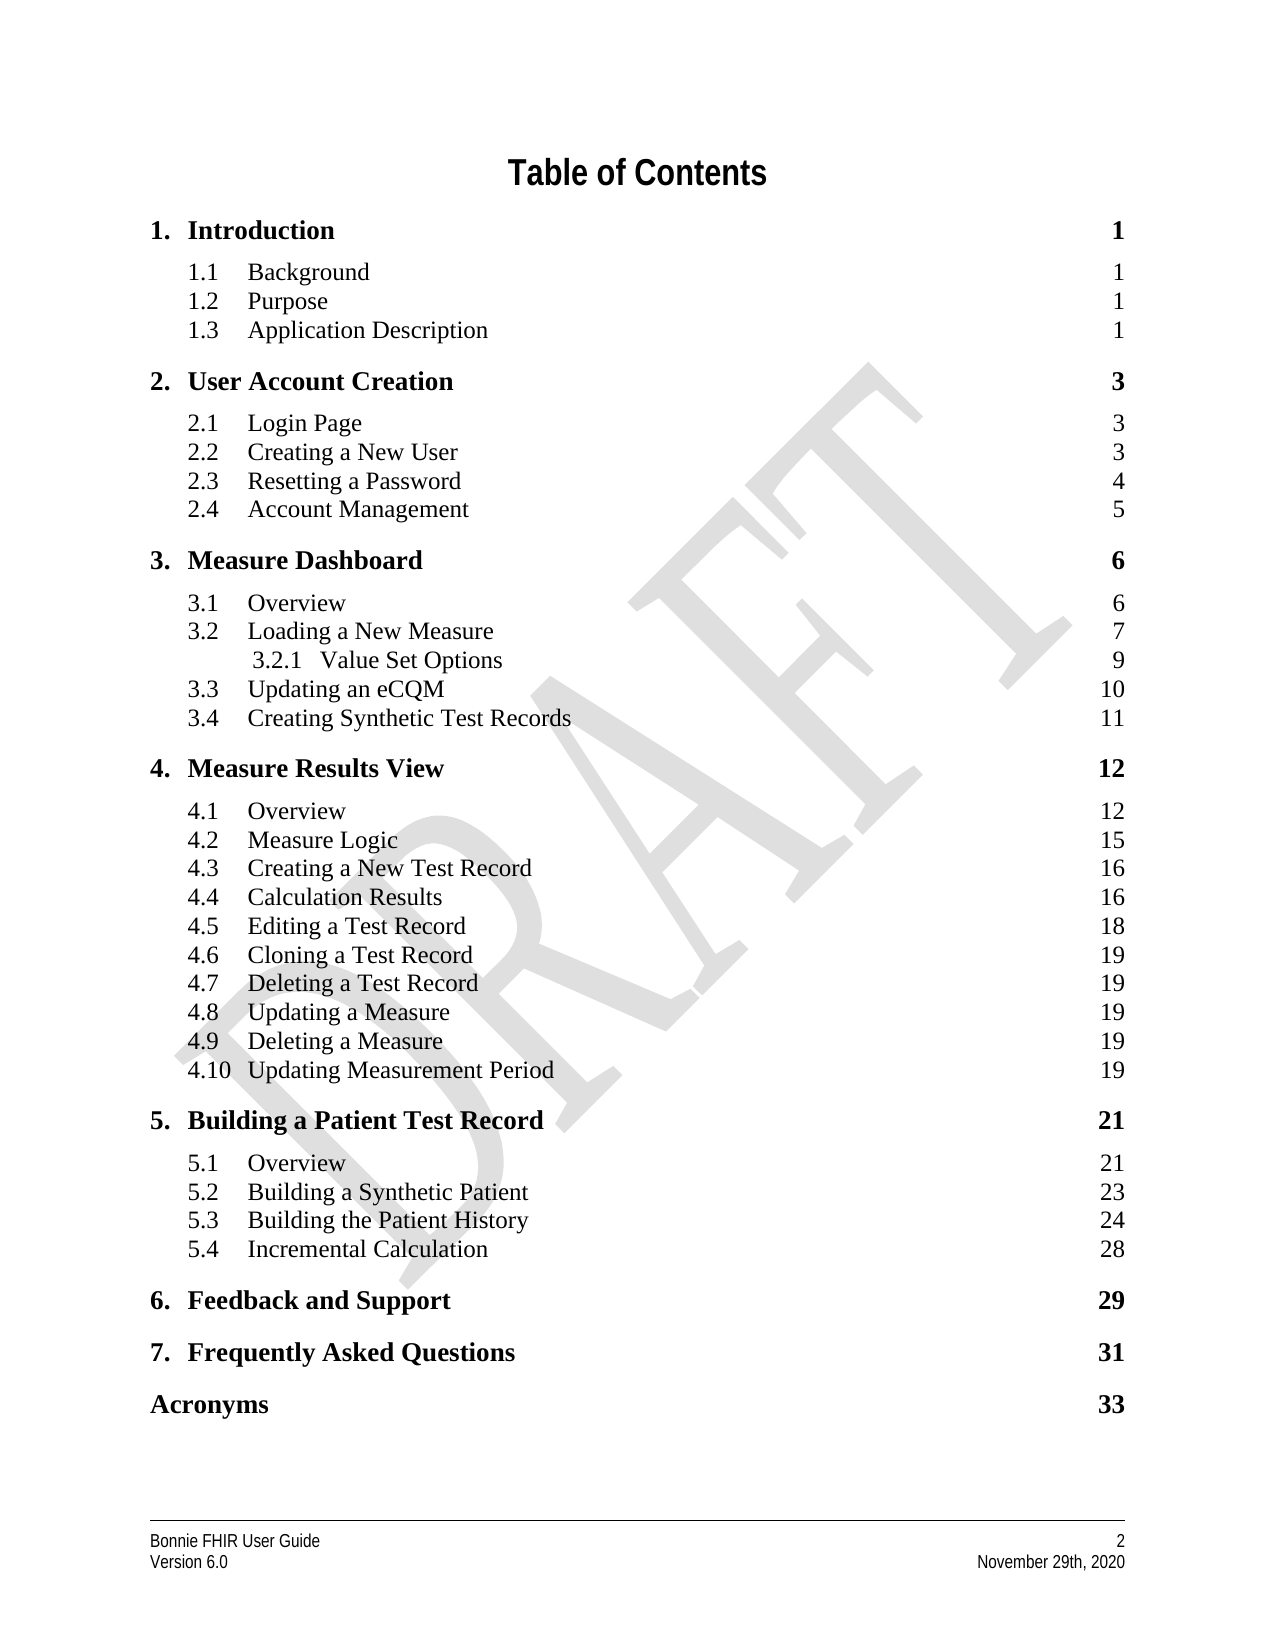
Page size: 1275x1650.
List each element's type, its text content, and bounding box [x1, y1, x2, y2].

text Table of Contents [150, 150, 1125, 193]
